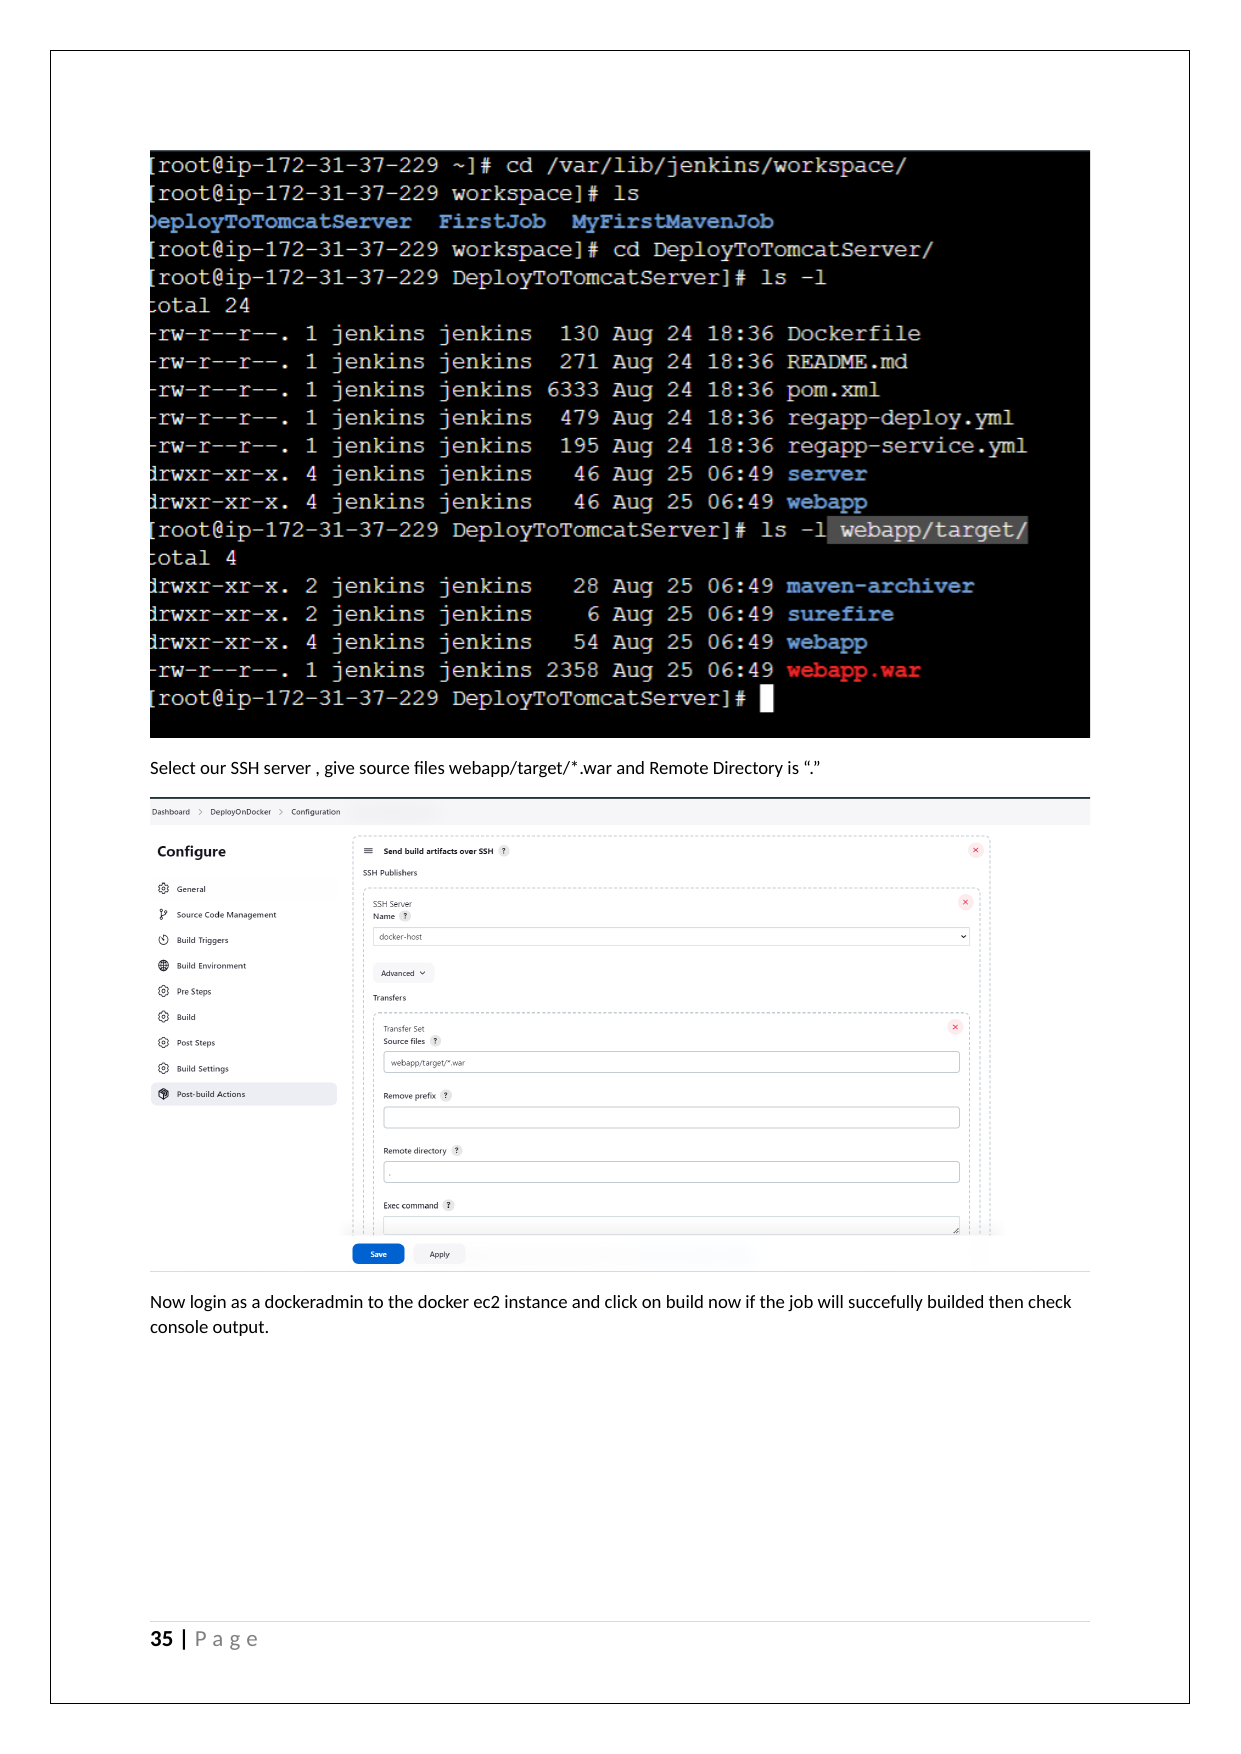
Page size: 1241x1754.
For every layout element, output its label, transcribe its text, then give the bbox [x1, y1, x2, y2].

text Select our SSH server , give source files webapp/target/*.war and Remote Directory is “.” [150, 756, 1090, 779]
text Now login as a dockeradmin to the docker ec2 instance and click on build now if the job will succefully builded then check console output. [150, 1291, 1090, 1338]
picture [150, 150, 1091, 738]
picture [150, 797, 1091, 1272]
